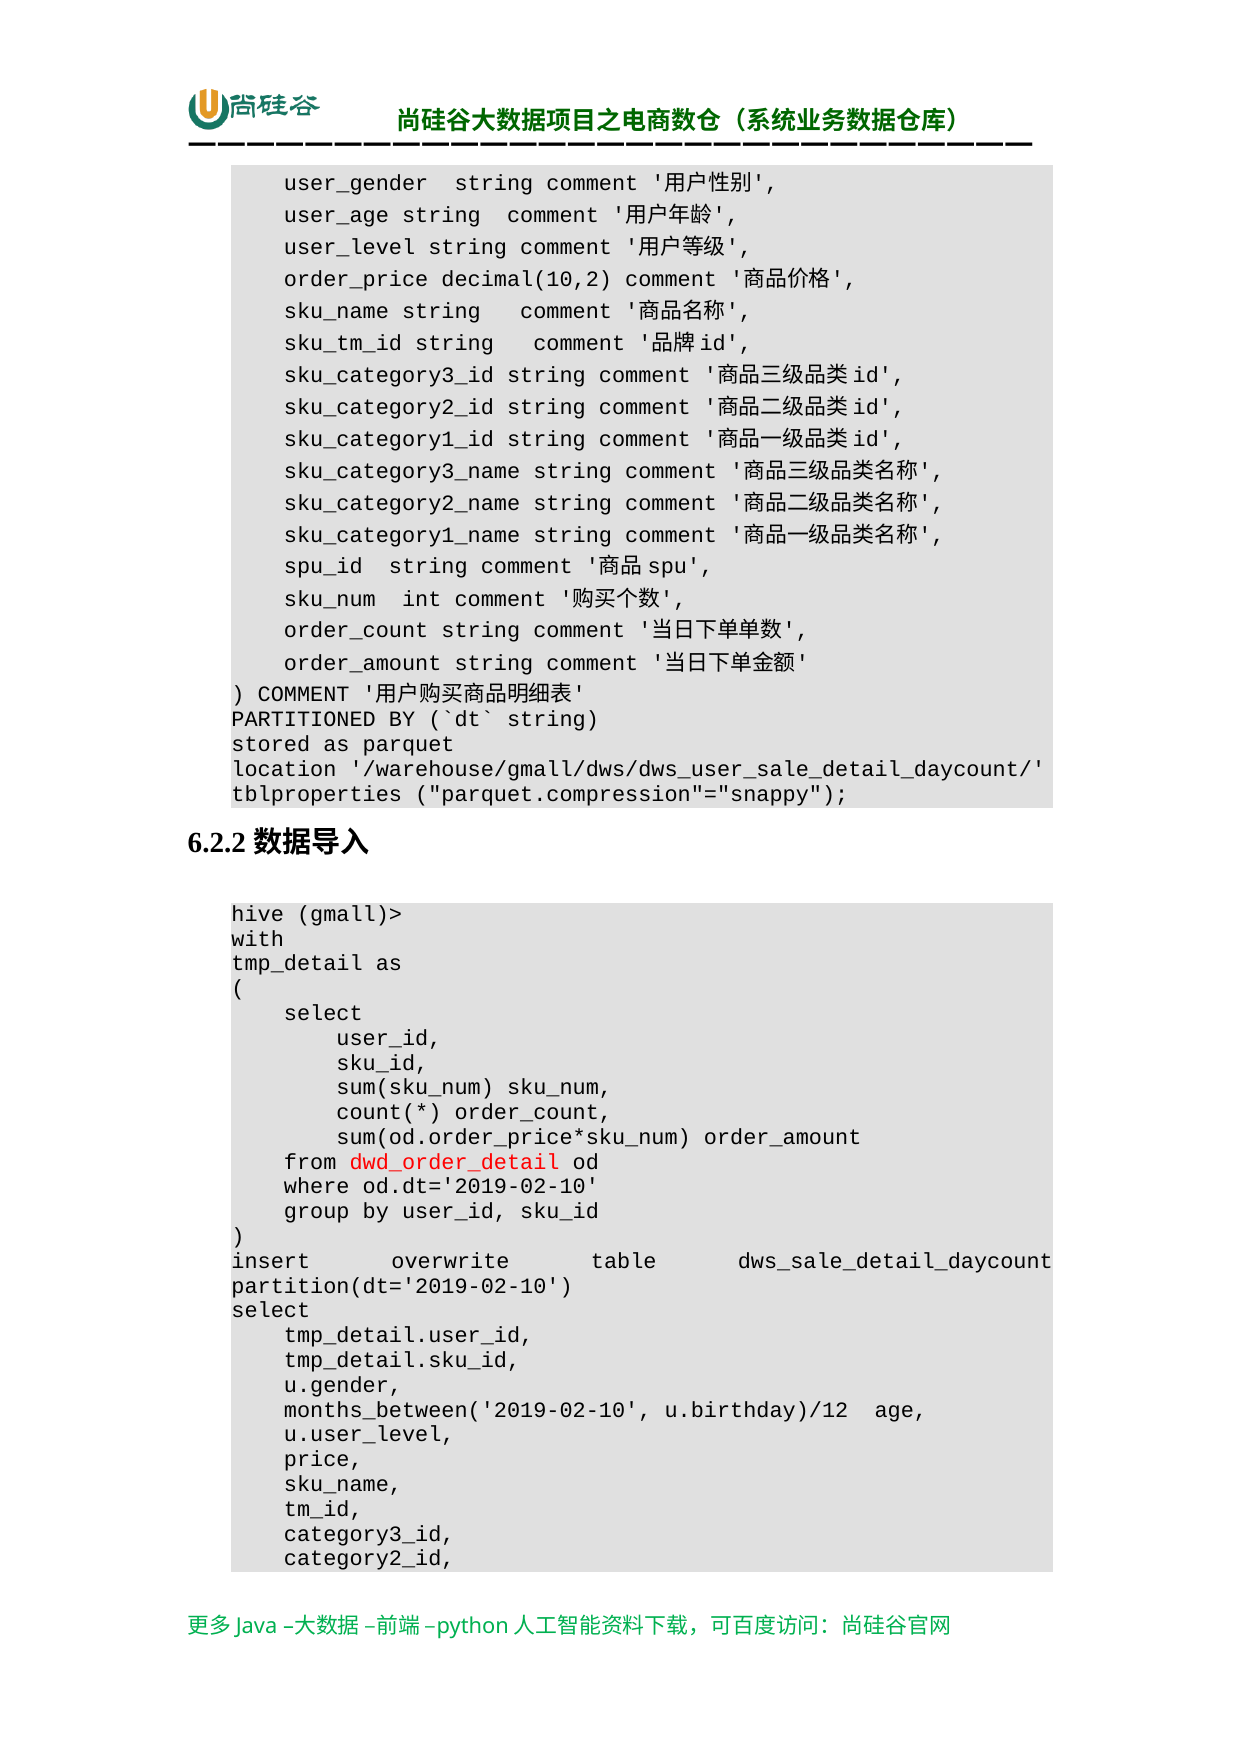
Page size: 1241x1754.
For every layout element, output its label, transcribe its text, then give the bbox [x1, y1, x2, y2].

text location '/warehouse/gmall/dws/dws_user_sale_detail_daycount/' [231, 758, 1053, 783]
subtitle 6.2.2 数据导入 [187, 808, 1053, 873]
text count(*) order_count, [231, 1101, 1053, 1126]
text order_amount string comment '当日下单金额' [231, 644, 1053, 676]
text sku_tm_id string comment '品牌id', [231, 325, 1053, 357]
text tblproperties ("parquet.compression"="snappy"); [231, 783, 1053, 808]
text category3_id, [231, 1523, 1053, 1548]
text stored as parquet [231, 733, 1053, 758]
text ( [231, 977, 1053, 1002]
text insert overwrite table dws_sale_detail_daycount partition(dt='2019-02-10') [231, 1250, 1053, 1300]
text tmp_detail.user_id, [231, 1324, 1053, 1349]
text tm_id, [231, 1498, 1053, 1523]
text sum(od.order_price*sku_num) order_amount [231, 1126, 1053, 1151]
text sku_category2_id string comment '商品二级品类id', [231, 389, 1053, 421]
text user_id, [231, 1027, 1053, 1052]
text order_price decimal(10,2) comment '商品价格', [231, 261, 1053, 293]
text sku_category3_id string comment '商品三级品类id', [231, 357, 1053, 389]
text category2_id, [231, 1548, 1053, 1572]
text user_level string comment '用户等级', [231, 229, 1053, 261]
text tmp_detail as [231, 953, 1053, 977]
text u.gender, [231, 1374, 1053, 1399]
text sku_id, [231, 1052, 1053, 1077]
text sku_name, [231, 1473, 1053, 1498]
text sku_num int comment '购买个数', [231, 581, 1053, 612]
text order_count string comment '当日下单单数', [231, 612, 1053, 644]
text user_age string comment '用户年龄', [231, 197, 1053, 229]
text tmp_detail.sku_id, [231, 1349, 1053, 1374]
text hive (gmall)> [231, 903, 1053, 928]
text sku_category3_name string comment '商品三级品类名称', [231, 453, 1053, 484]
text sum(sku_num) sku_num, [231, 1077, 1053, 1101]
text ) [231, 1225, 1053, 1250]
text sku_category1_name string comment '商品一级品类名称', [231, 517, 1053, 548]
text price, [231, 1448, 1053, 1473]
text sku_name string comment '商品名称', [231, 293, 1053, 325]
text select [231, 1300, 1053, 1324]
text group by user_id, sku_id [231, 1201, 1053, 1225]
text PARTITIONED BY (`dt` string) [231, 708, 1053, 733]
text sku_category1_id string comment '商品一级品类id', [231, 421, 1053, 453]
text user_gender string comment '用户性别', [231, 165, 1053, 197]
text months_between('2019-02-10', u.birthday)/12 age, [231, 1399, 1053, 1424]
text spu_id string comment '商品 spu', [231, 548, 1053, 581]
text with [231, 928, 1053, 953]
text sku_category2_name string comment '商品二级品类名称', [231, 484, 1053, 517]
text where od.dt='2019-02-10' [231, 1176, 1053, 1201]
text ) COMMENT '用户购买商品明细表' [231, 676, 1053, 708]
text from dwd_order_detail od [231, 1151, 1053, 1176]
text u.user_level, [231, 1424, 1053, 1448]
text select [231, 1002, 1053, 1027]
